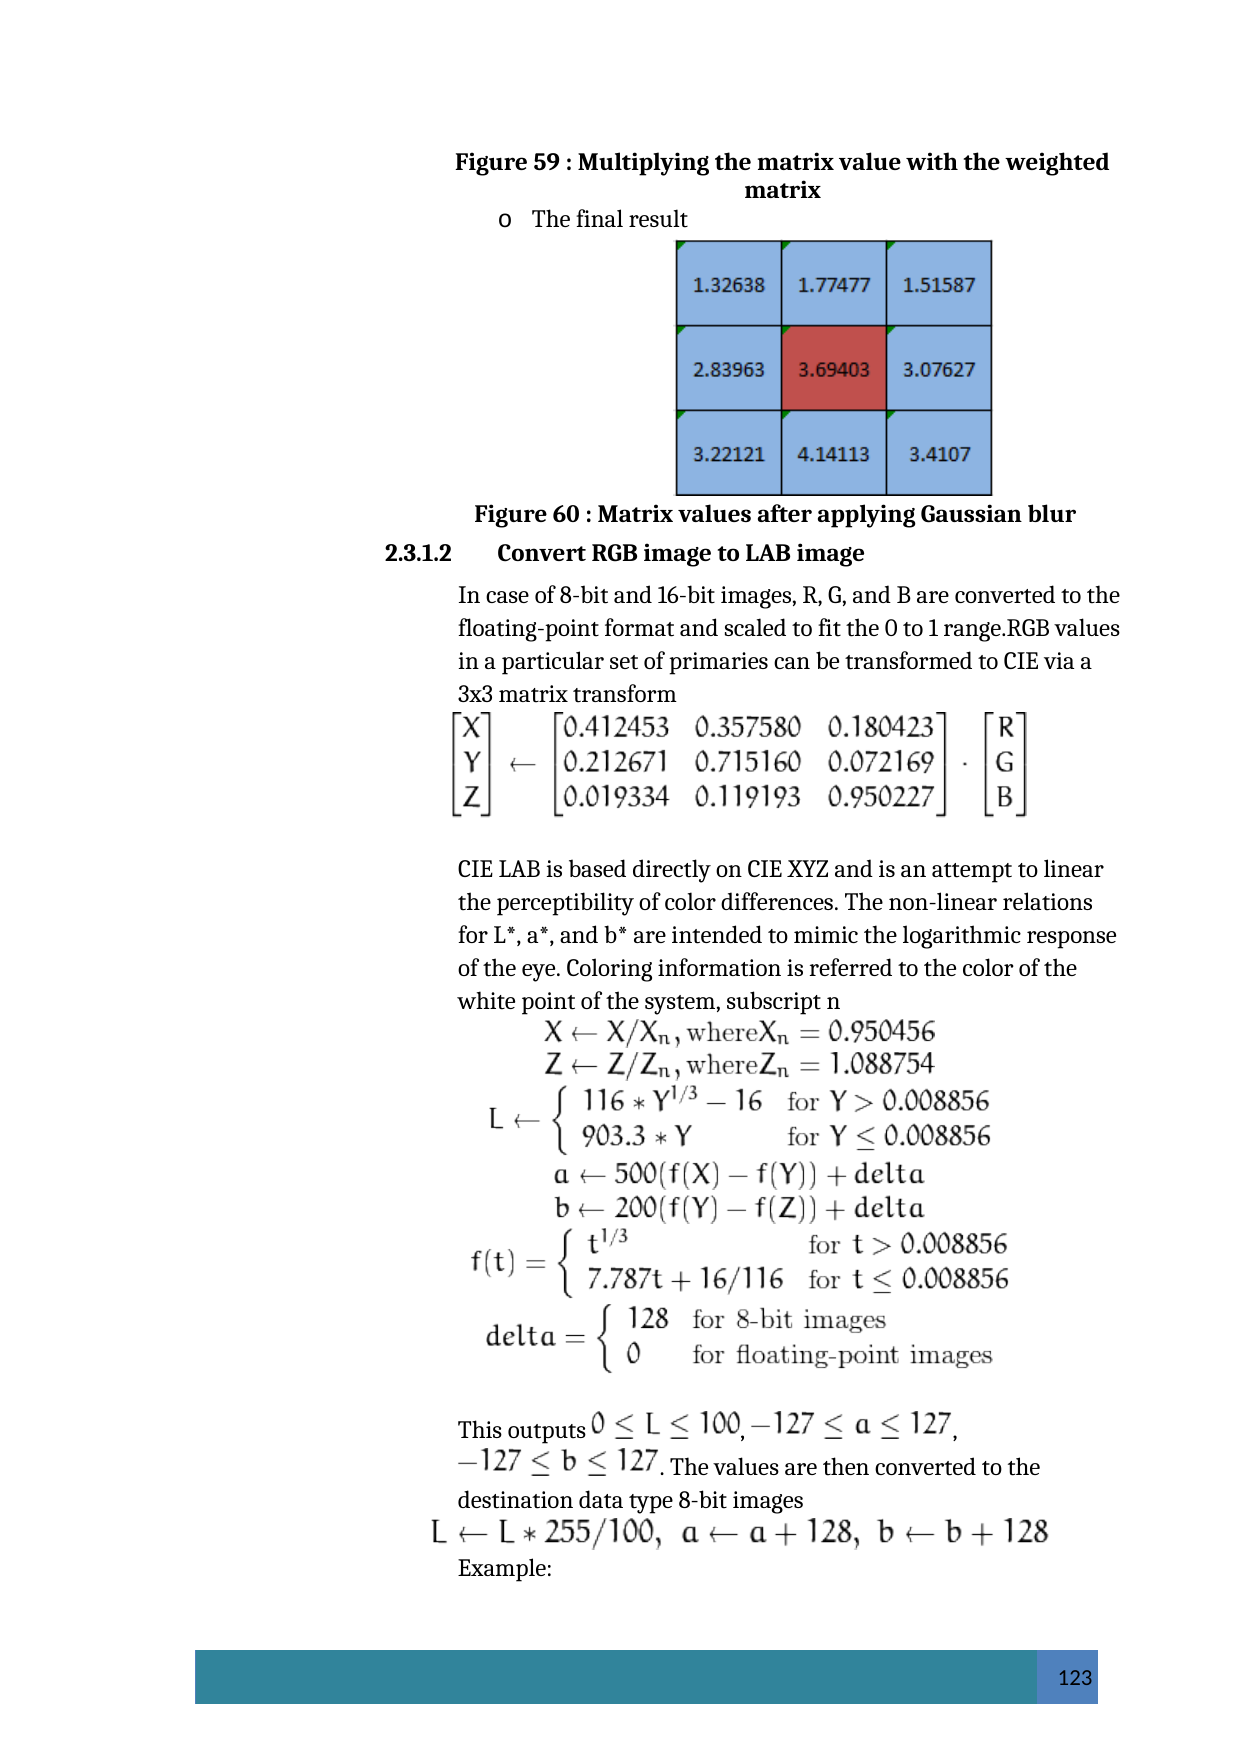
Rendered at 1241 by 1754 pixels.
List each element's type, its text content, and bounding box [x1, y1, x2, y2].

text CIE LAB is based directly on CIE XYZ and is an attempt to linear the perceptibility of color differences. The non-linear relations for L*, a*, and b* are intended to mimic the logarithmic response of the eye. Coloring information is referred to the color of the white point of the system, subscript n [458, 854, 1122, 1015]
picture [457, 1448, 660, 1476]
picture [544, 1019, 935, 1048]
picture [430, 1518, 1049, 1550]
text This outputs , , . The values are then converted to the destination data type 8-bit images [458, 1412, 1122, 1514]
list Figure 60 : Matrix values after applying Gaussian blur [428, 500, 1122, 529]
list The final result [497, 205, 1122, 235]
picture [554, 1194, 925, 1224]
picture [750, 1411, 953, 1439]
picture [488, 1084, 991, 1157]
text In case of 8-bit and 16-bit images, R, G, and B are converted to the floating-point format and scaled to fit the 0 to 1 range.RGB values in a particular set of primaries can be transformed to CIE via a 3x3 matrix transform [458, 581, 1122, 708]
picture [591, 1411, 740, 1439]
text Example: [458, 1554, 1122, 1583]
subtitle Convert RGB image to LAB image [385, 539, 1122, 568]
picture [554, 1160, 925, 1190]
picture [673, 239, 994, 496]
picture [544, 1052, 935, 1081]
picture [470, 1228, 1009, 1300]
list Figure 59 : Multiplying the matrix value with the weighted matrix [443, 148, 1122, 205]
picture [452, 712, 1027, 818]
picture [486, 1304, 993, 1375]
